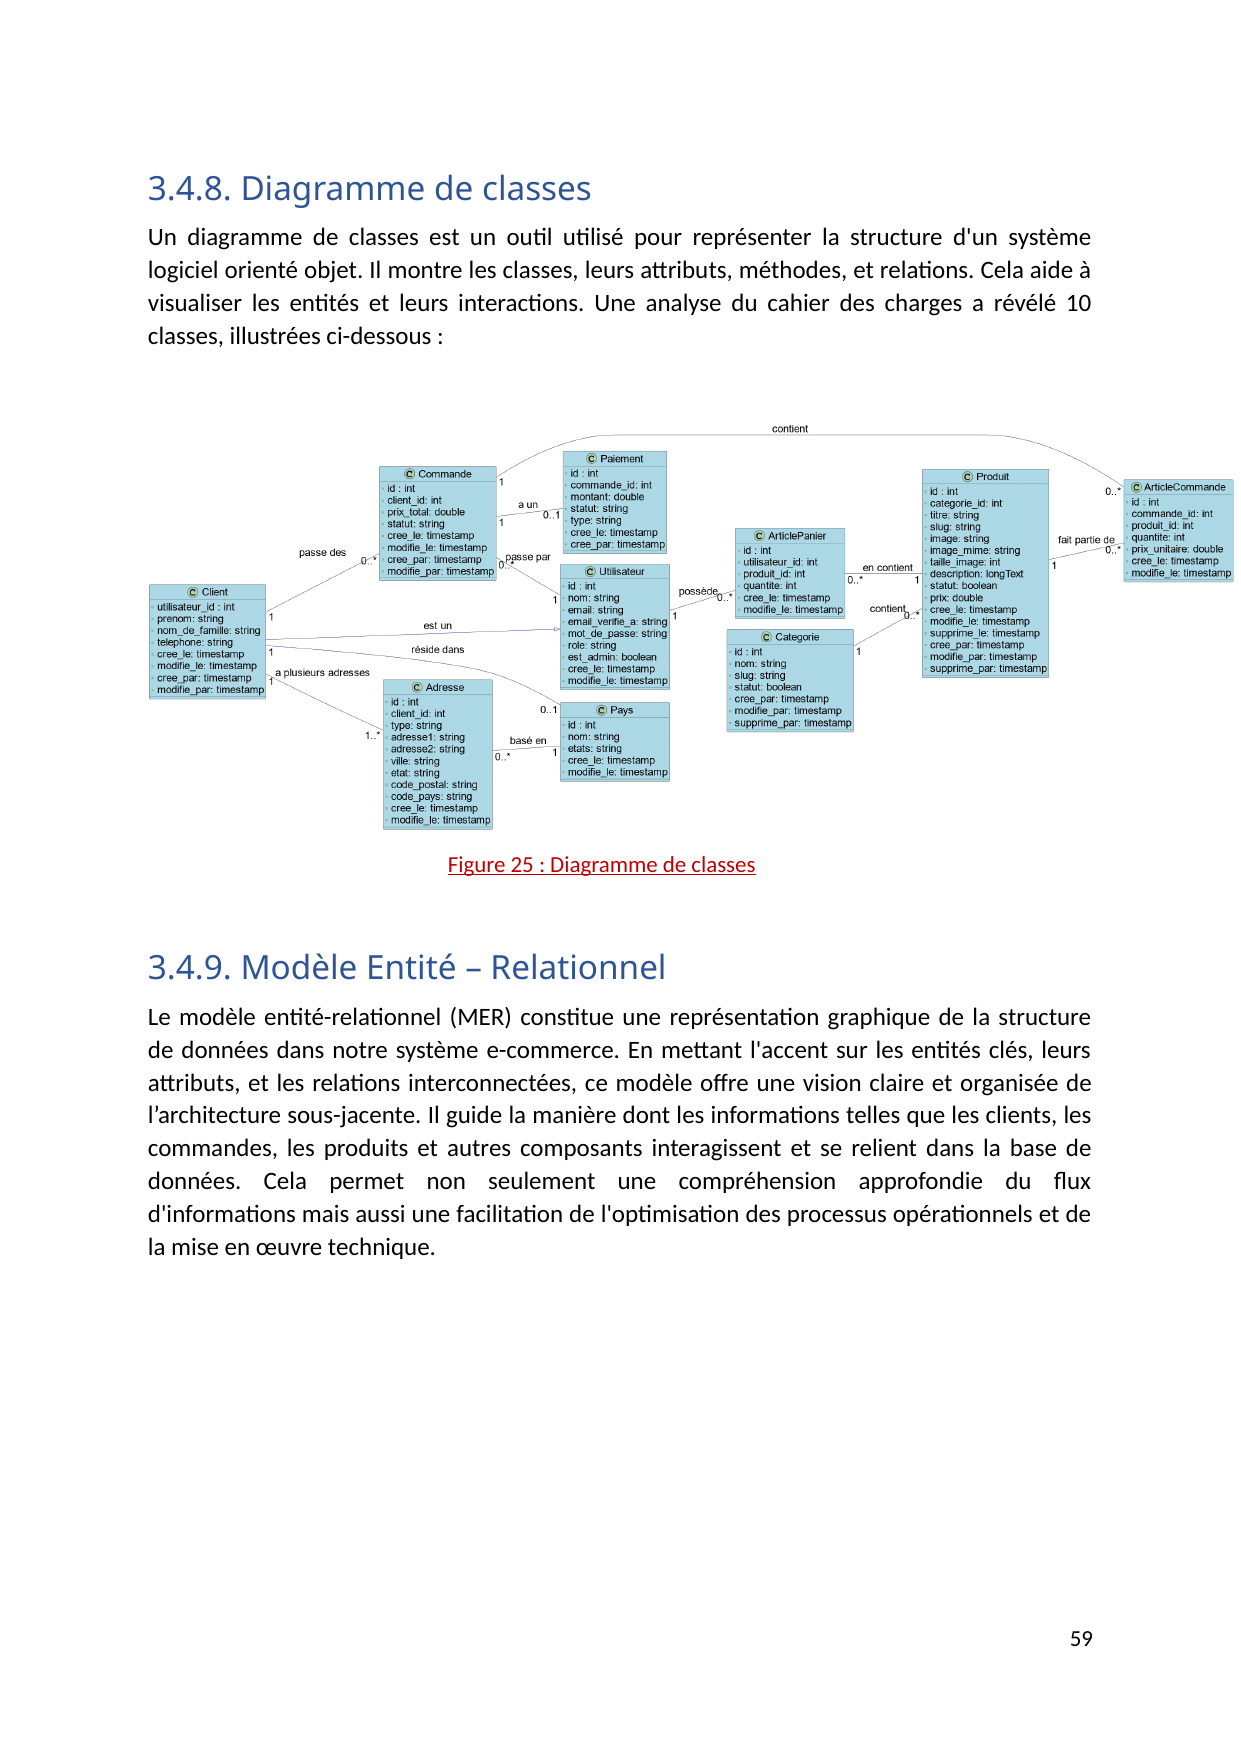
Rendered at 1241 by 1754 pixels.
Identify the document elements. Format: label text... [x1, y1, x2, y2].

subtitle 3.4.8. Diagramme de classes [148, 164, 1093, 210]
subtitle 3.4.9. Modèle Entité – Relationnel [148, 943, 1093, 989]
picture [147, 419, 1235, 831]
text Un diagramme de classes est un outil utilisé pour représenter la structure d'un système logiciel orienté objet. Il montre les classes, leurs attributs, méthodes, et relations. Cela aide à visualiser les entités et leurs interactions. Une analyse du cahier des charges a révélé 10 classes, illustrées ci-dessous : [148, 222, 1093, 351]
text Le modèle entité-relationnel (MER) constitue une représentation graphique de la structure de données dans notre système e-commerce. En mettant l'accent sur les entités clés, leurs attributs, et les relations interconnectées, ce modèle offre une vision claire et organisée de l’architecture sous-jacente. Il guide la manière dont les informations telles que les clients, les commandes, les produits et autres composants interagissent et se relient dans la base de données. Cela permet non seulement une compréhension approfondie du flux d'informations mais aussi une facilitation de l'optimisation des processus opérationnels et de la mise en œuvre technique. [148, 1001, 1093, 1262]
text Figure 25 : Diagramme de classes [373, 850, 1093, 878]
